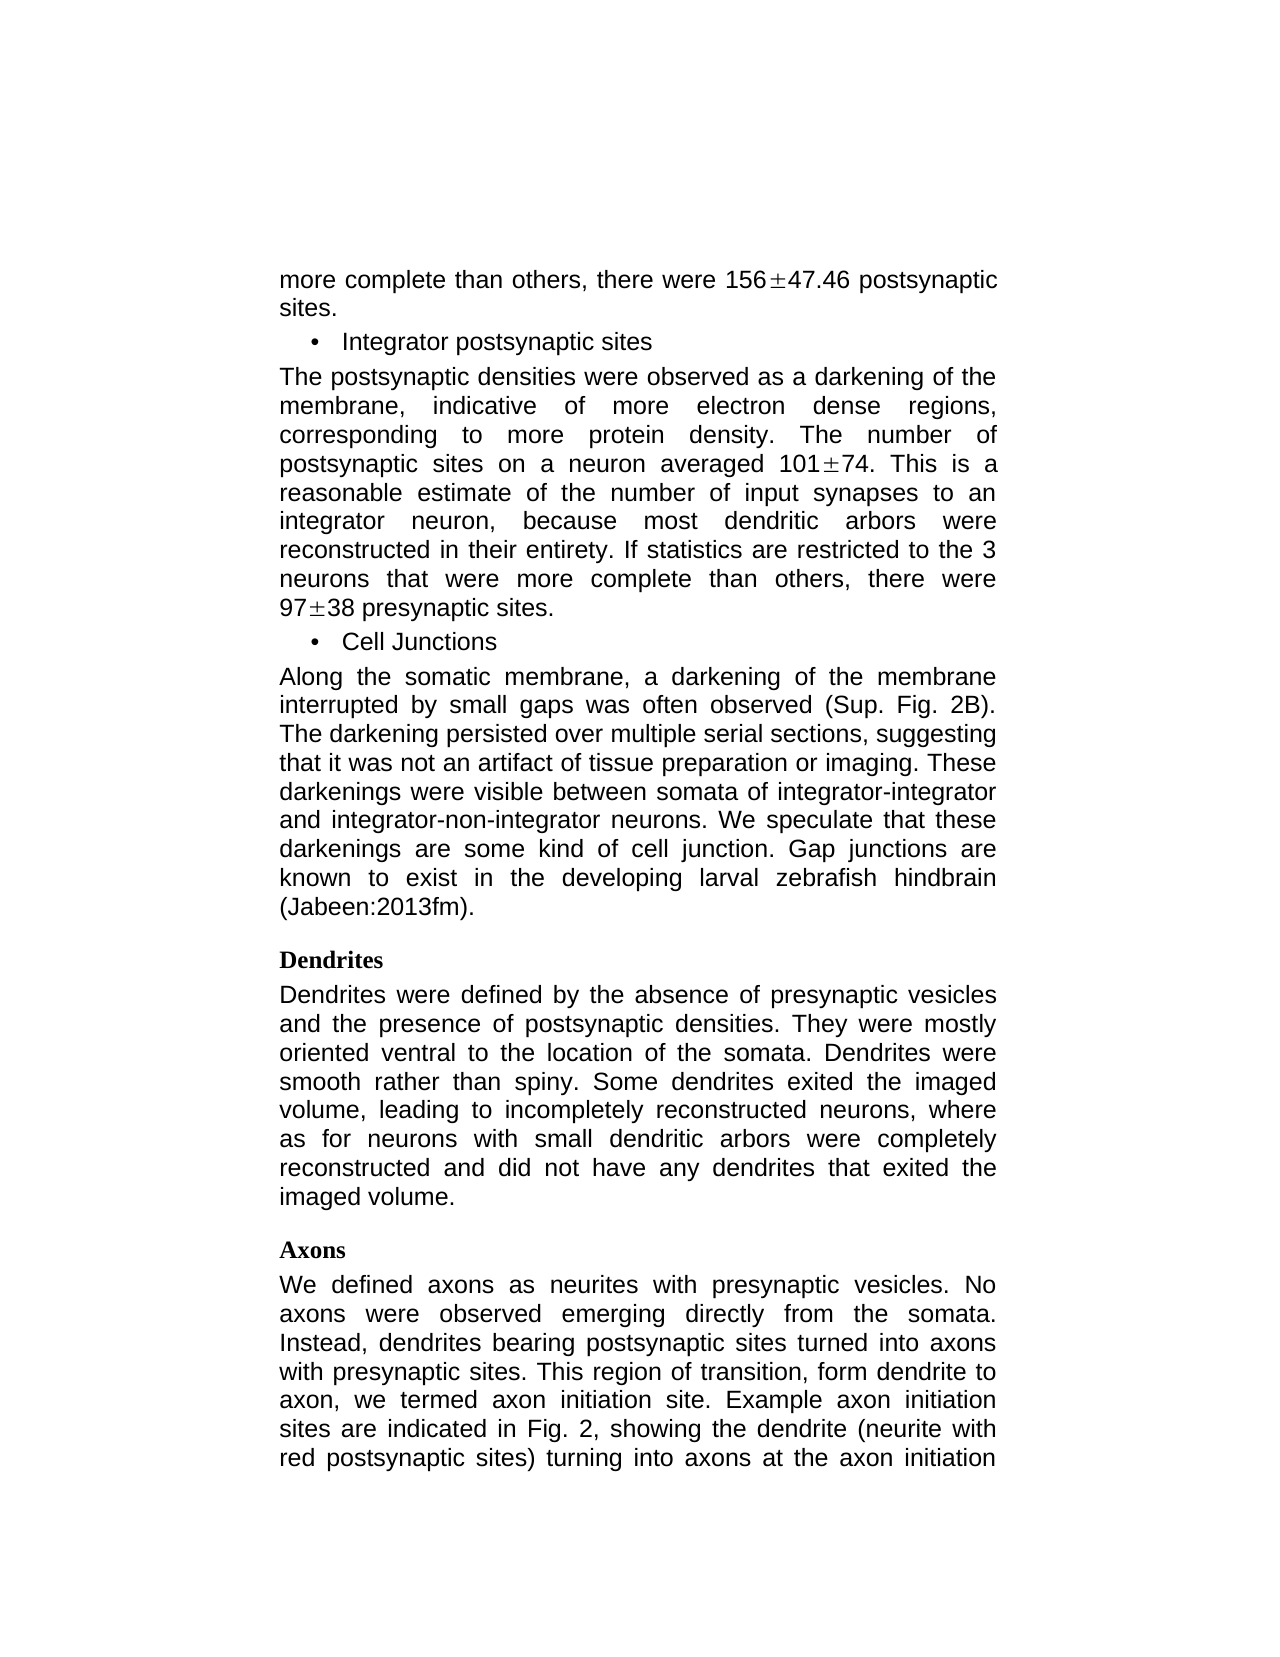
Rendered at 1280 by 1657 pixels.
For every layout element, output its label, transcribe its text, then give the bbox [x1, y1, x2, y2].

subtitle Axons [279, 1235, 998, 1264]
text Along the somatic membrane, a darkening of the membrane interrupted by small gaps was often observed (Sup. Fig. 2B). The darkening persisted over multiple serial sections, suggesting that it was not an artifact of tissue preparation or imaging. These darkenings were visible between somata of integrator-integrator and integrator-non-integrator neurons. We speculate that these darkenings are some kind of cell junction. Gap junctions are known to exist in the developing larval zebrafish hindbrain (Jabeen:2013fm). [279, 662, 998, 920]
text • Integrator postsynaptic sites [310, 327, 998, 356]
subtitle Dendrites [279, 945, 998, 974]
text Dendrites were defined by the absence of presynaptic vesicles and the presence of postsynaptic densities. They were mostly oriented ventral to the location of the somata. Dendrites were smooth rather than spiny. Some dendrites exited the imaged volume, leading to incompletely reconstructed neurons, where as for neurons with small dendritic arbors were completely reconstructed and did not have any dendrites that exited the imaged volume. [279, 980, 998, 1210]
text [279, 1270, 998, 1472]
text The postsynaptic densities were observed as a darkening of the membrane, indicative of more electron dense regions, corresponding to more protein density. The number of postsynaptic sites on a neuron averaged 10174. This is a reasonable estimate of the number of input synapses to an integrator neuron, because most dendritic arbors were reconstructed in their entirety. If statistics are restricted to the 3 neurons that were more complete than others, there were 9738 presynaptic sites. [279, 362, 998, 621]
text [279, 264, 998, 322]
text • Cell Junctions [310, 627, 998, 655]
